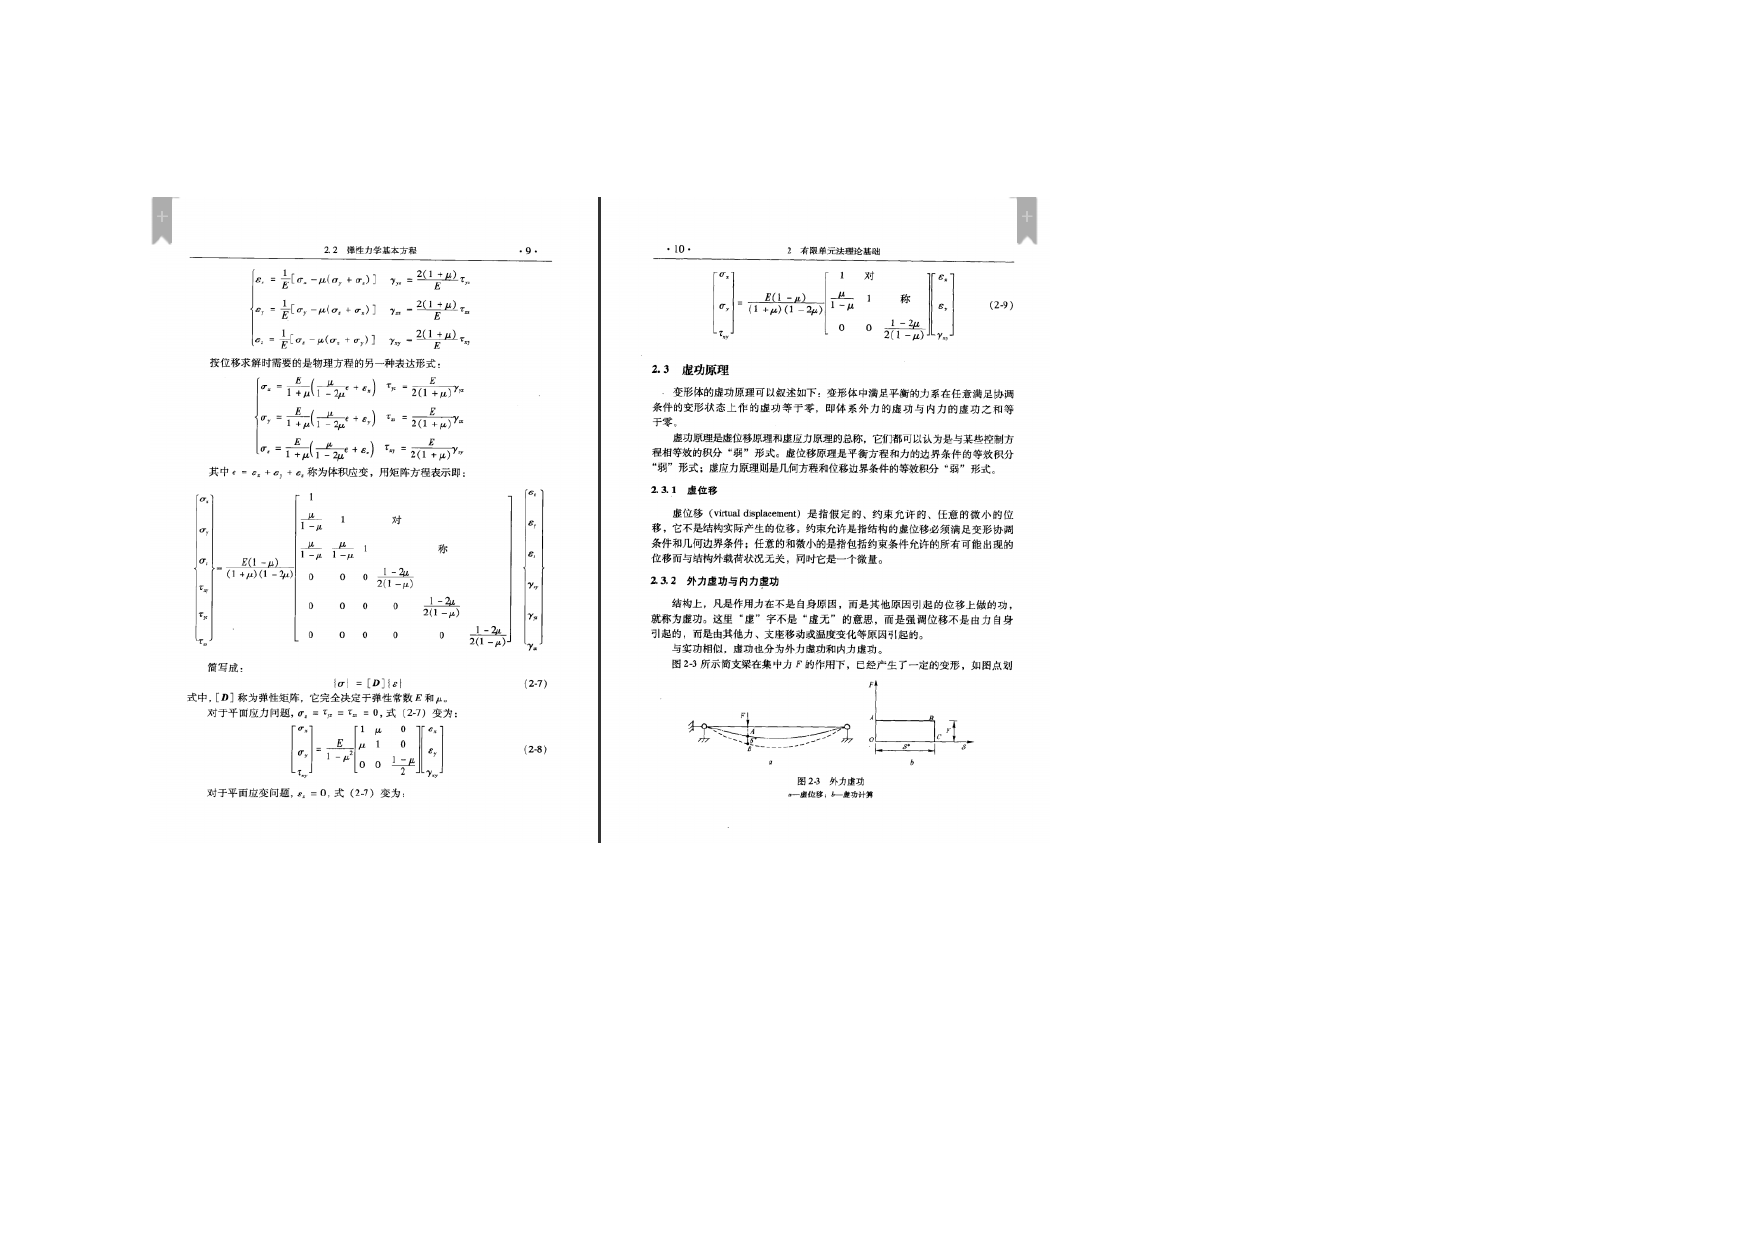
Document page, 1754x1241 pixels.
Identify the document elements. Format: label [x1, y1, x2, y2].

picture [150, 197, 1050, 843]
